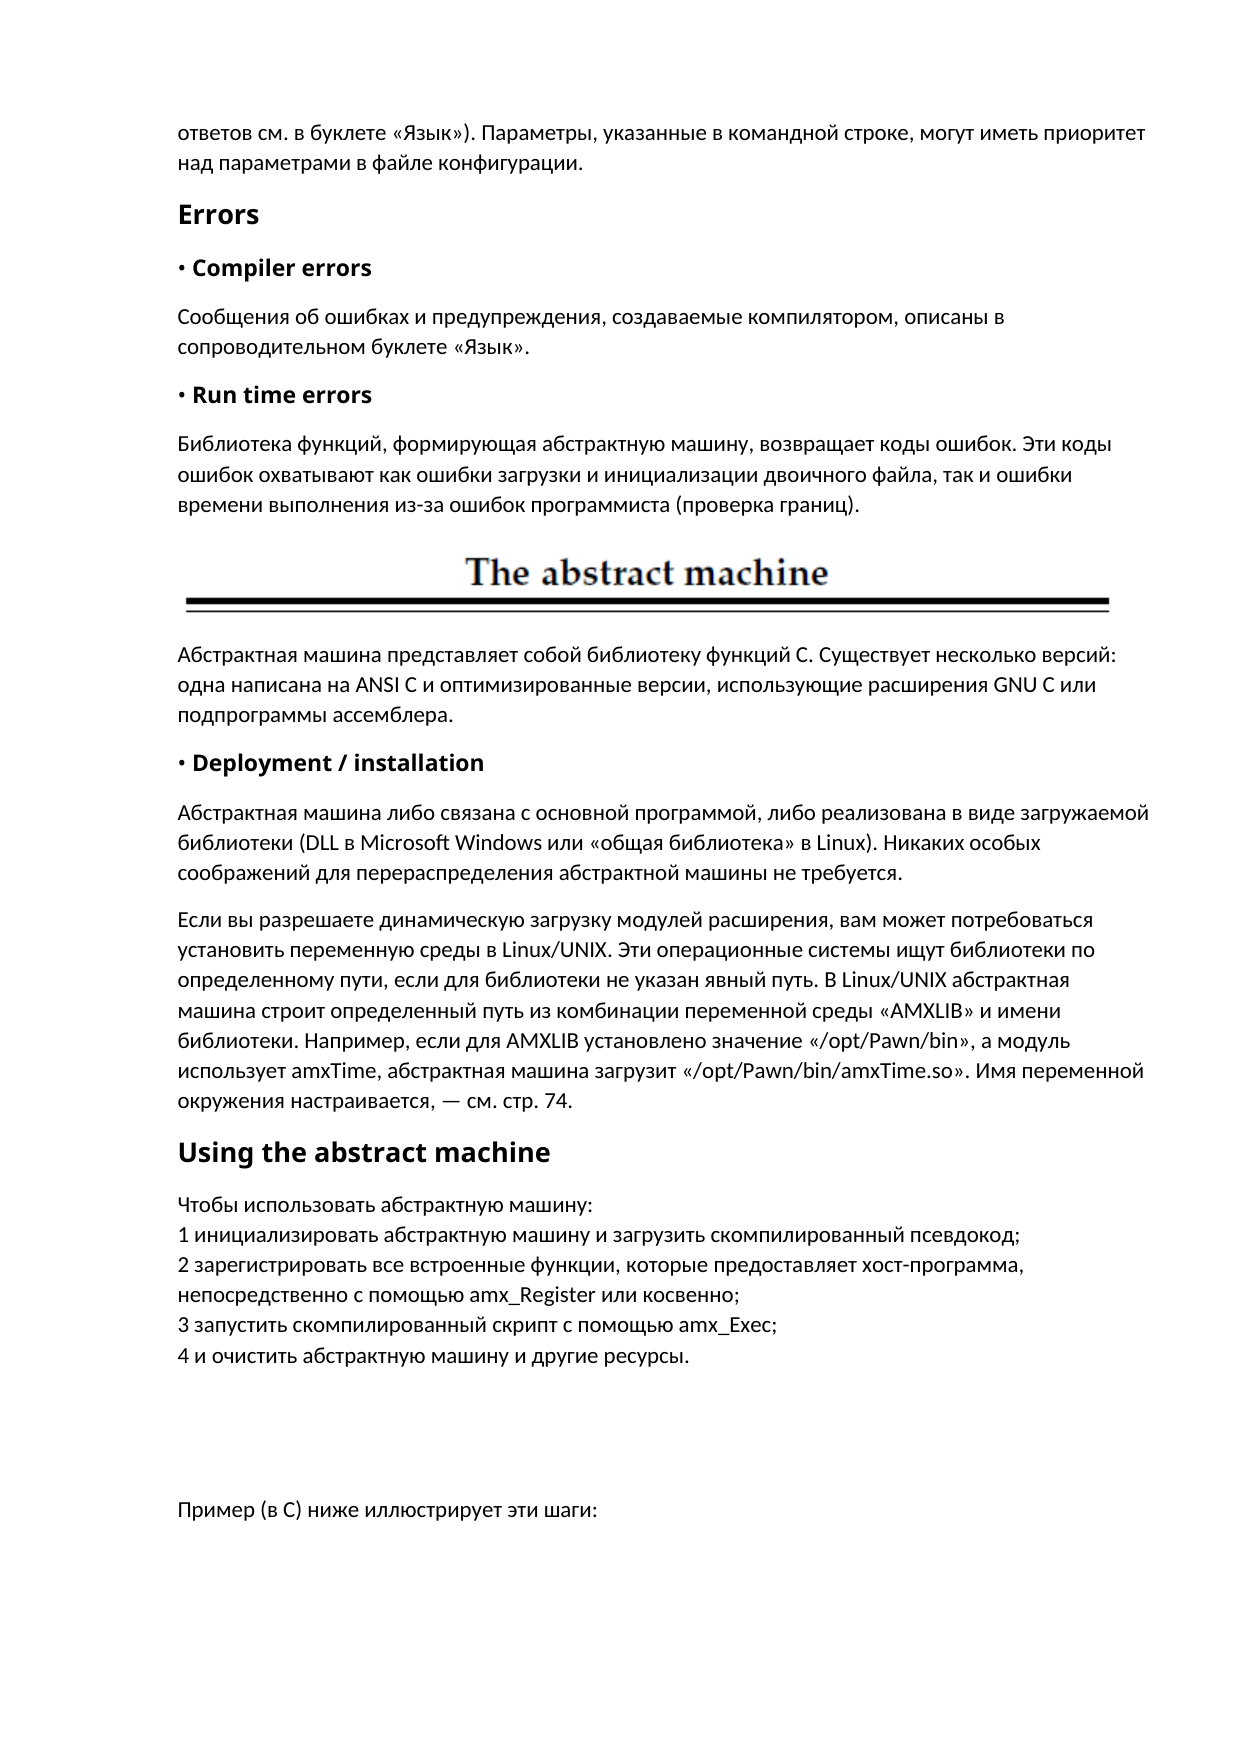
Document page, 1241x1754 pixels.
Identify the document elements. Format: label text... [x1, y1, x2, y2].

text Errors [177, 195, 1152, 232]
text Сообщения об ошибках и предупреждения, создаваемые компилятором, описаны в сопроводительном буклете «Язык». [177, 302, 1152, 360]
text • Compiler errors [177, 252, 1152, 283]
text • Deployment / installation [177, 747, 1152, 779]
text Чтобы использовать абстрактную машину: 1 инициализировать абстрактную машину и загрузить скомпилированный псевдокод; 2 зарегистрировать все встроенные функции, которые предоставляет хост-программа, непосредственно с помощью amx_Register или косвенно; 3 запустить скомпилированный скрипт с помощью amx_Exec; 4 и очистить абстрактную машину и другие ресурсы. [177, 1190, 1152, 1429]
text Абстрактная машина представляет собой библиотеку функций C. Существует несколько версий: одна написана на ANSI C и оптимизированные версии, использующие расширения GNU C или подпрограммы ассемблера. [177, 640, 1152, 728]
text Пример (в C) ниже иллюстрирует эти шаги: [177, 1495, 1152, 1523]
text Если вы разрешаете динамическую загрузку модулей расширения, вам может потребоваться установить переменную среды в Linux/UNIX. Эти операционные системы ищут библиотеки по определенному пути, если для библиотеки не указан явный путь. В Linux/UNIX абстрактная машина строит определенный путь из комбинации переменной среды «AMXLIB» и имени библиотеки. Например, если для AMXLIB установлено значение «/opt/Pawn/bin», а модуль использует amxTime, абстрактная машина загрузит «/opt/Pawn/bin/amxTime.so». Имя переменной окружения настраивается, — см. стр. 74. [177, 905, 1152, 1114]
text • Run time errors [177, 379, 1152, 410]
text Библиотека функций, формирующая абстрактную машину, возвращает коды ошибок. Эти коды ошибок охватывают как ошибки загрузки и инициализации двоичного файла, так и ошибки времени выполнения из-за ошибок программиста (проверка границ). [177, 429, 1152, 518]
text Using the abstract machine [177, 1133, 1152, 1170]
picture [177, 536, 1124, 622]
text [177, 118, 1152, 176]
text Абстрактная машина либо связана с основной программой, либо реализована в виде загружаемой библиотеки (DLL в Microsoft Windows или «общая библиотека» в Linux). Никаких особых соображений для перераспределения абстрактной машины не требуется. [177, 798, 1152, 886]
